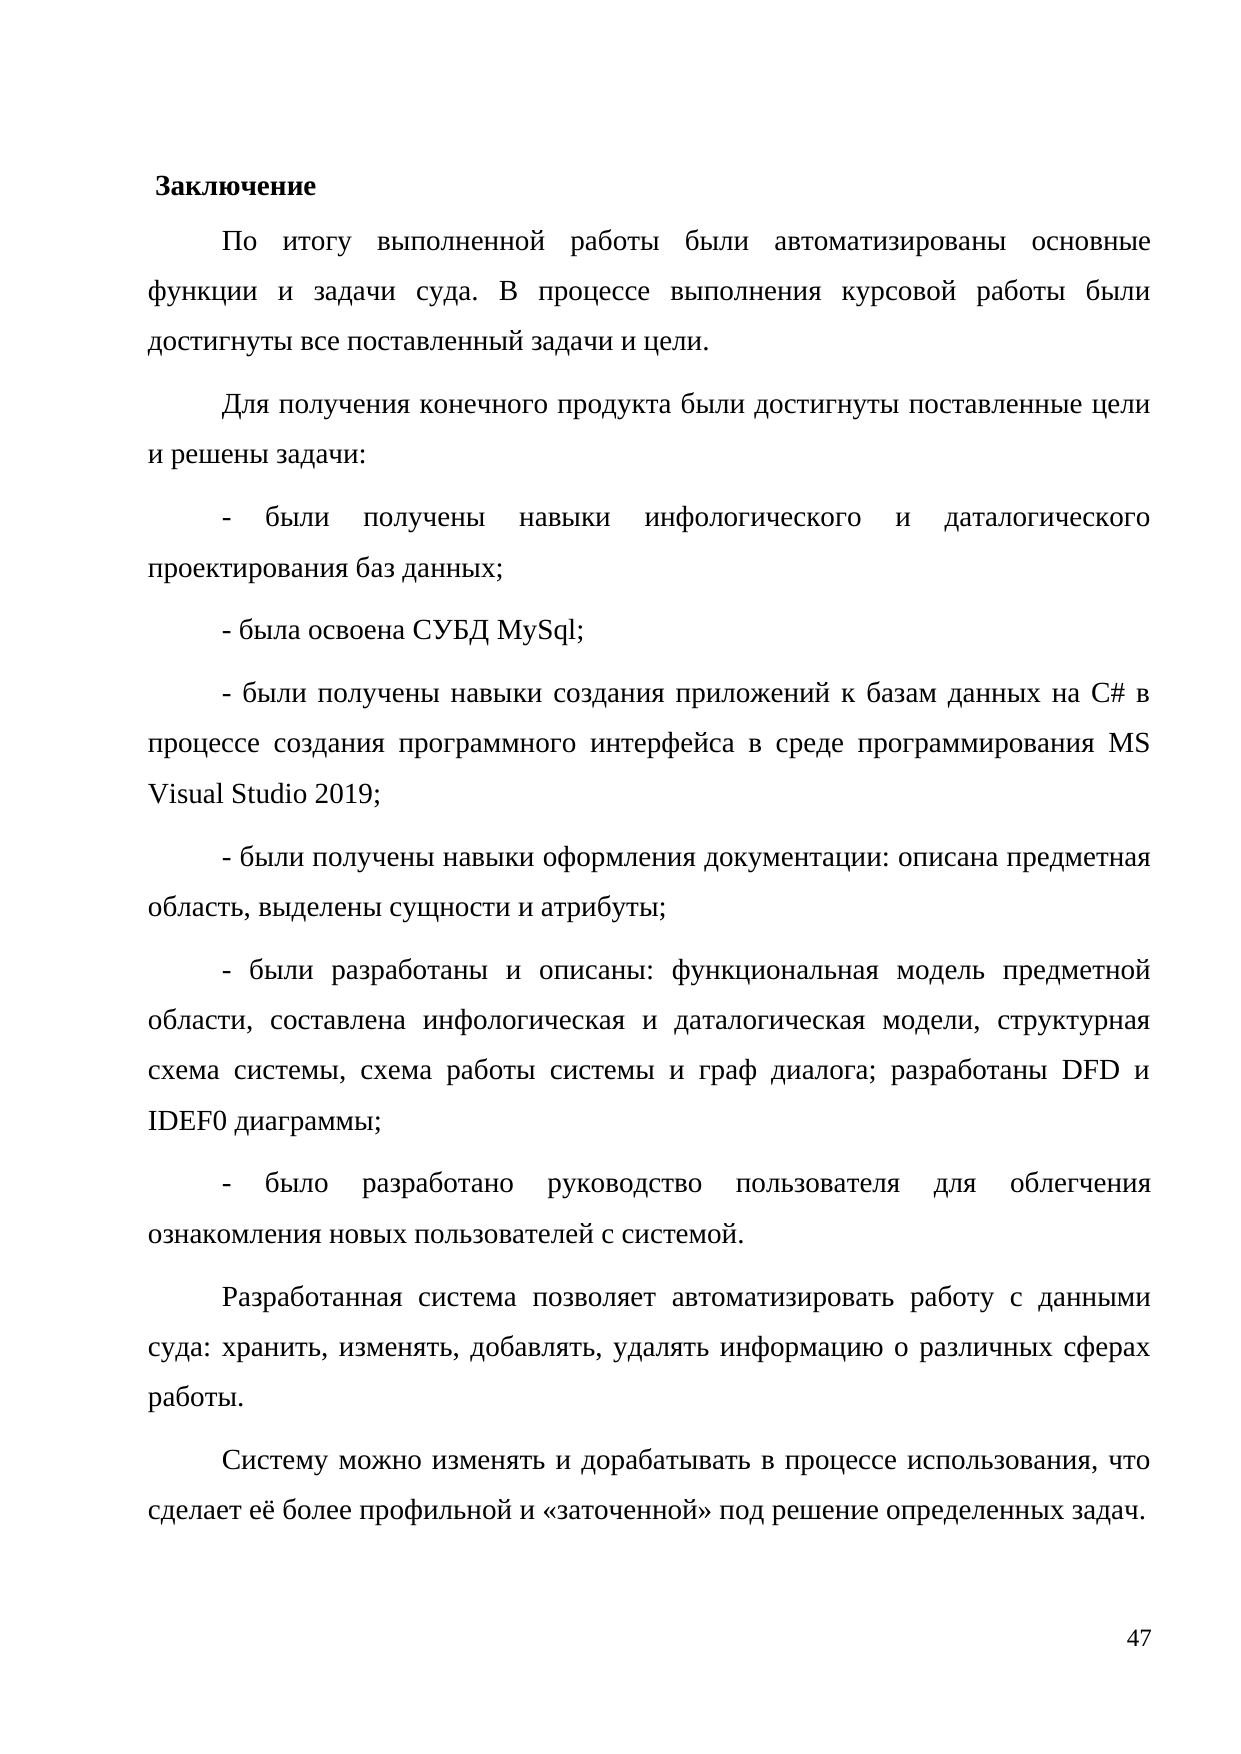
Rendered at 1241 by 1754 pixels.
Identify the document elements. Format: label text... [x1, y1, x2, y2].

text - были разработаны и описаны: функциональная модель предметной области, составлена инфологическая и даталогическая модели, структурная схема системы, схема работы системы и граф диалога; разработаны DFD и IDEF0 диаграммы; [148, 952, 1152, 1136]
text По итогу выполненной работы были автоматизированы основные функции и задачи суда. В процессе выполнения курсовой работы были достигнуты все поставленный задачи и цели. [148, 223, 1152, 357]
subtitle Заключение [148, 168, 1152, 202]
text - были получены навыки инфологического и даталогического проектирования баз данных; [148, 499, 1152, 583]
text Систему можно изменять и дорабатывать в процессе использования, что сделает её более профильной и «заточенной» под решение определенных задач. [148, 1442, 1152, 1526]
text - было разработано руководство пользователя для облегчения ознакомления новых пользователей с системой. [148, 1166, 1152, 1249]
text Для получения конечного продукта были достигнуты поставленные цели и решены задачи: [148, 386, 1152, 470]
text - была освоена СУБД MySql; [148, 612, 1152, 646]
text - были получены навыки оформления документации: описана предметная область, выделены сущности и атрибуты; [148, 839, 1152, 923]
text Разработанная система позволяет автоматизировать работу с данными суда: хранить, изменять, добавлять, удалять информацию о различных сферах работы. [148, 1279, 1152, 1413]
text - были получены навыки создания приложений к базам данных на С# в процессе создания программного интерфейса в среде программирования MS Visual Studio 2019; [148, 675, 1152, 809]
